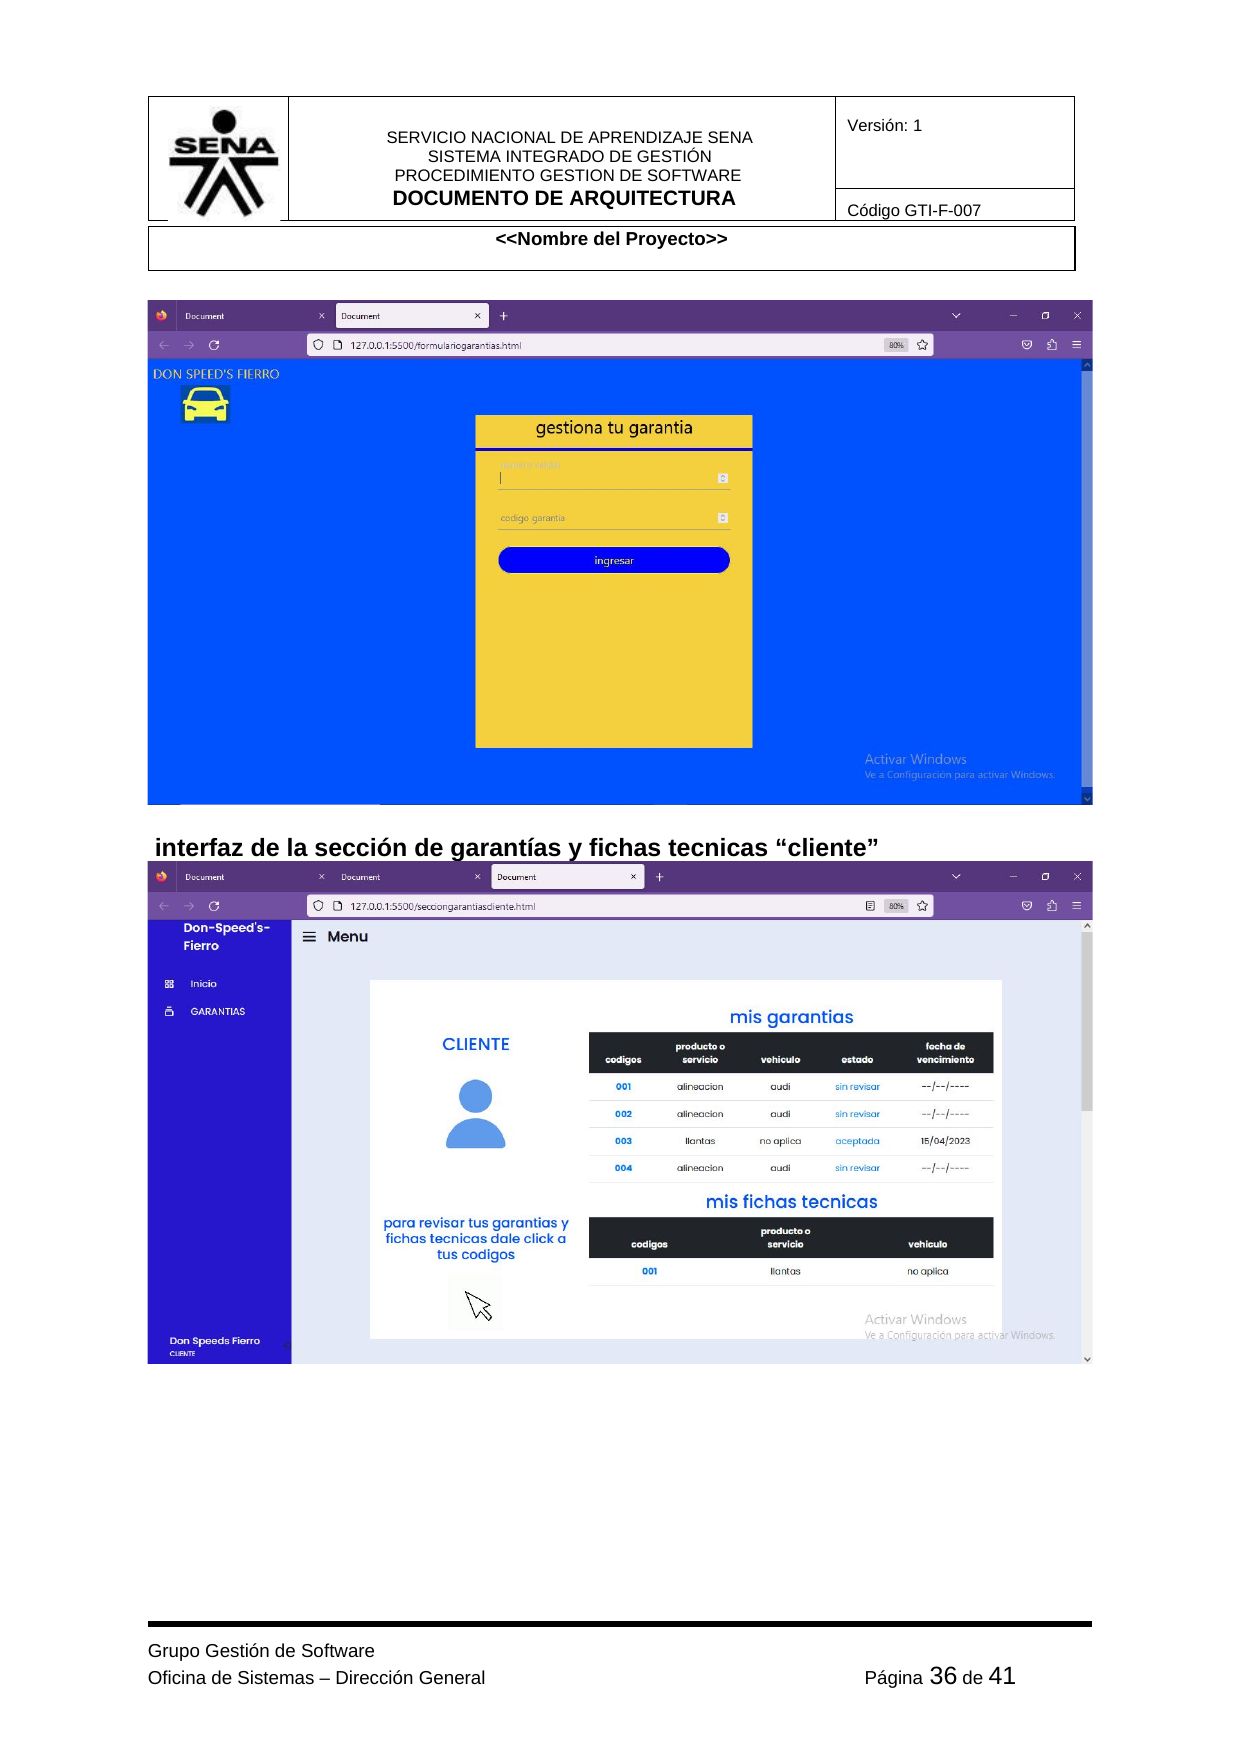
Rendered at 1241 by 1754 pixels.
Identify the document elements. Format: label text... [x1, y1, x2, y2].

picture [147, 861, 1093, 1364]
picture [167, 106, 281, 221]
picture [147, 300, 1093, 805]
text interfaz de la sección de garantías y fichas tecnicas “cliente” [148, 833, 1092, 861]
